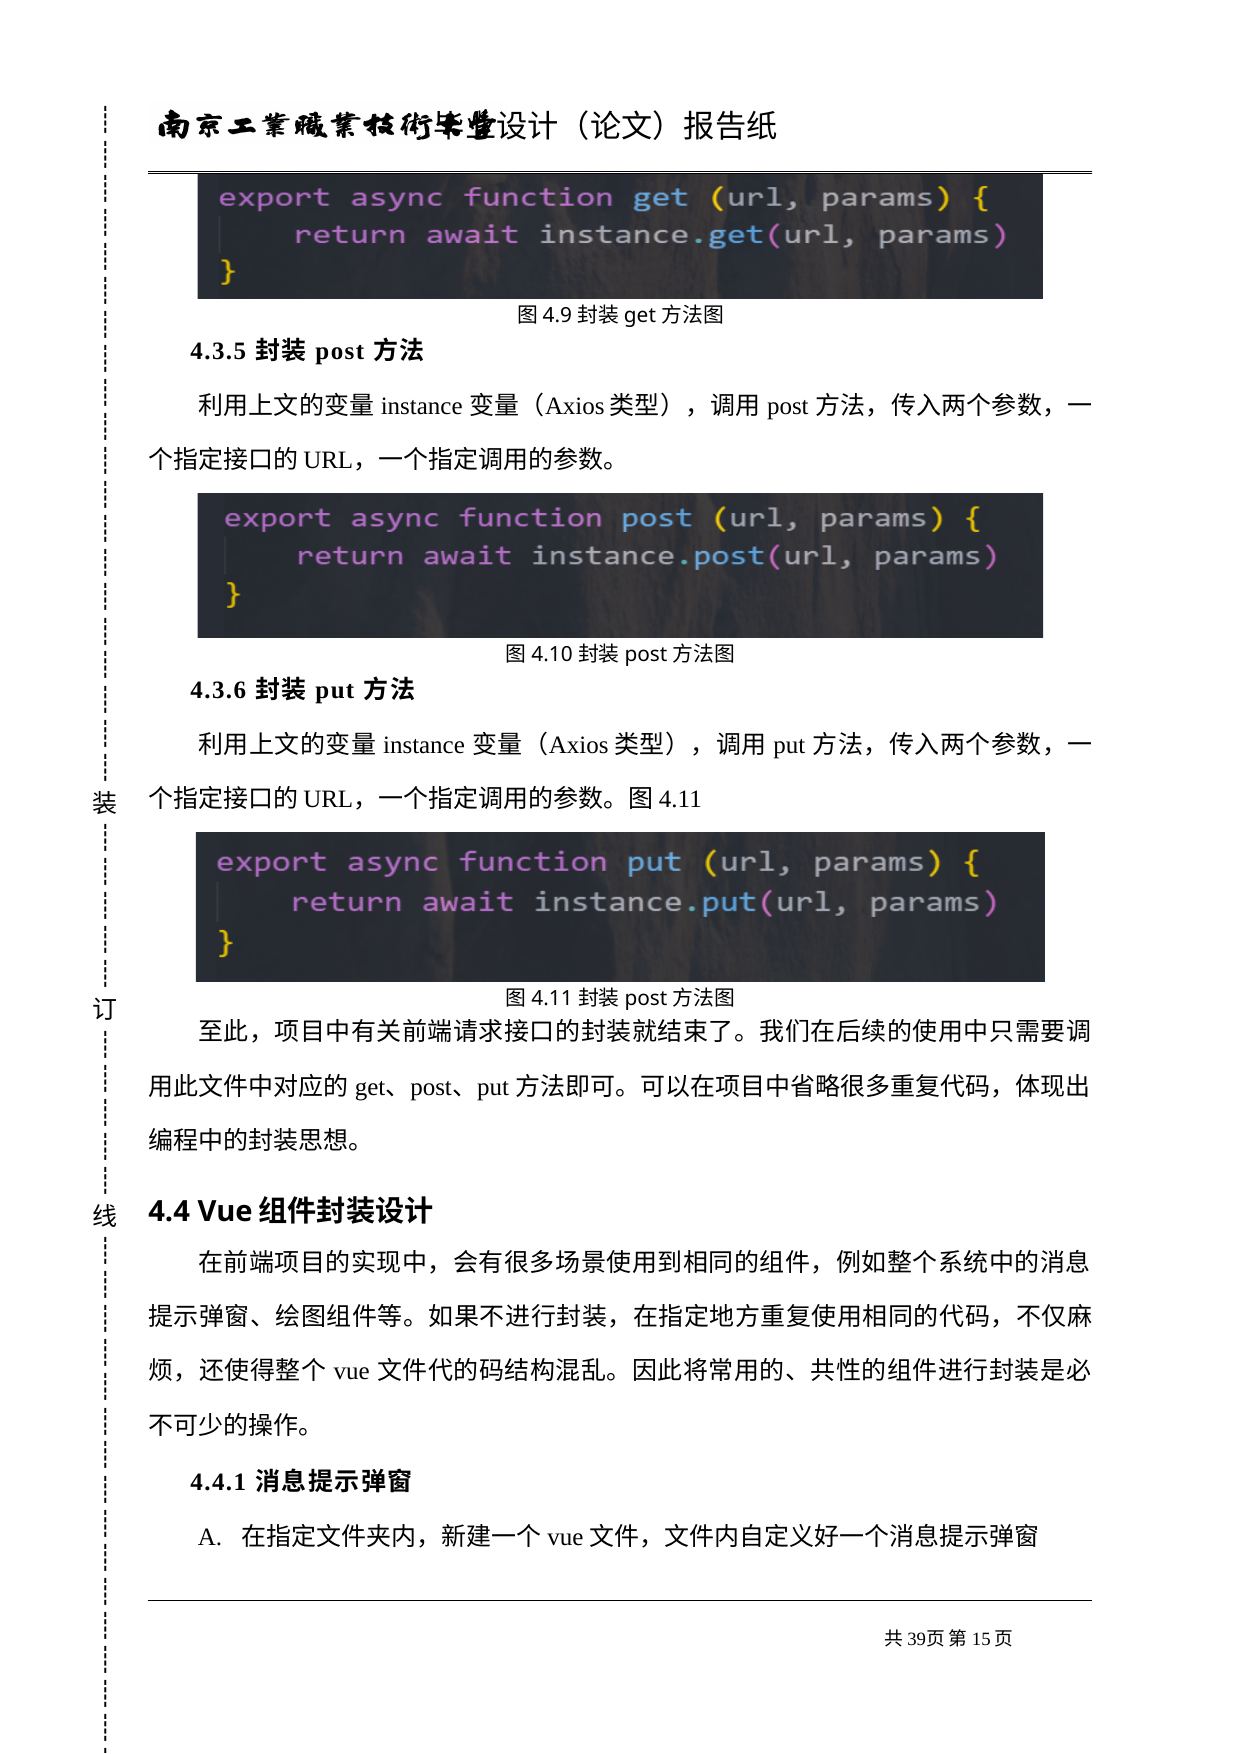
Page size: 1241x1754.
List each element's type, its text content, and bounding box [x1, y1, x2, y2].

text 在前端项目的实现中，会有很多场景使用到相同的组件，例如整个系统中的消息提示弹窗、绘图组件等。如果不进行封装，在指定地方重复使用相同的代码，不仅麻烦，还使得整个 vue 文件代的码结构混乱。因此将常用的、共性的组件进行封装是必不可少的操作。 [148, 1242, 1092, 1441]
subtitle 封装 put 方法 [148, 670, 1092, 706]
picture [197, 174, 1043, 299]
picture [195, 832, 1045, 982]
picture [147, 101, 507, 146]
subtitle 封装 post 方法 [148, 331, 1092, 367]
text 利用上文的变量 instance 变量（Axios类型），调用 post 方法，传入两个参数，一个指定接口的URL，一个指定调用的参数。 [148, 385, 1092, 476]
list 在指定文件夹内，新建一个 vue 文件，文件内自定义好一个消息提示弹窗 [198, 1516, 1092, 1552]
picture [197, 493, 1044, 638]
subtitle Vue组件封装设计 [148, 1187, 1092, 1229]
text 至此，项目中有关前端请求接口的封装就结束了。我们在后续的使用中只需要调用此文件中对应的 get、post、put 方法即可。可以在项目中省略很多重复代码，体现出编程中的封装思想。 [148, 1012, 1092, 1157]
subtitle 消息提示弹窗 [148, 1462, 1092, 1498]
